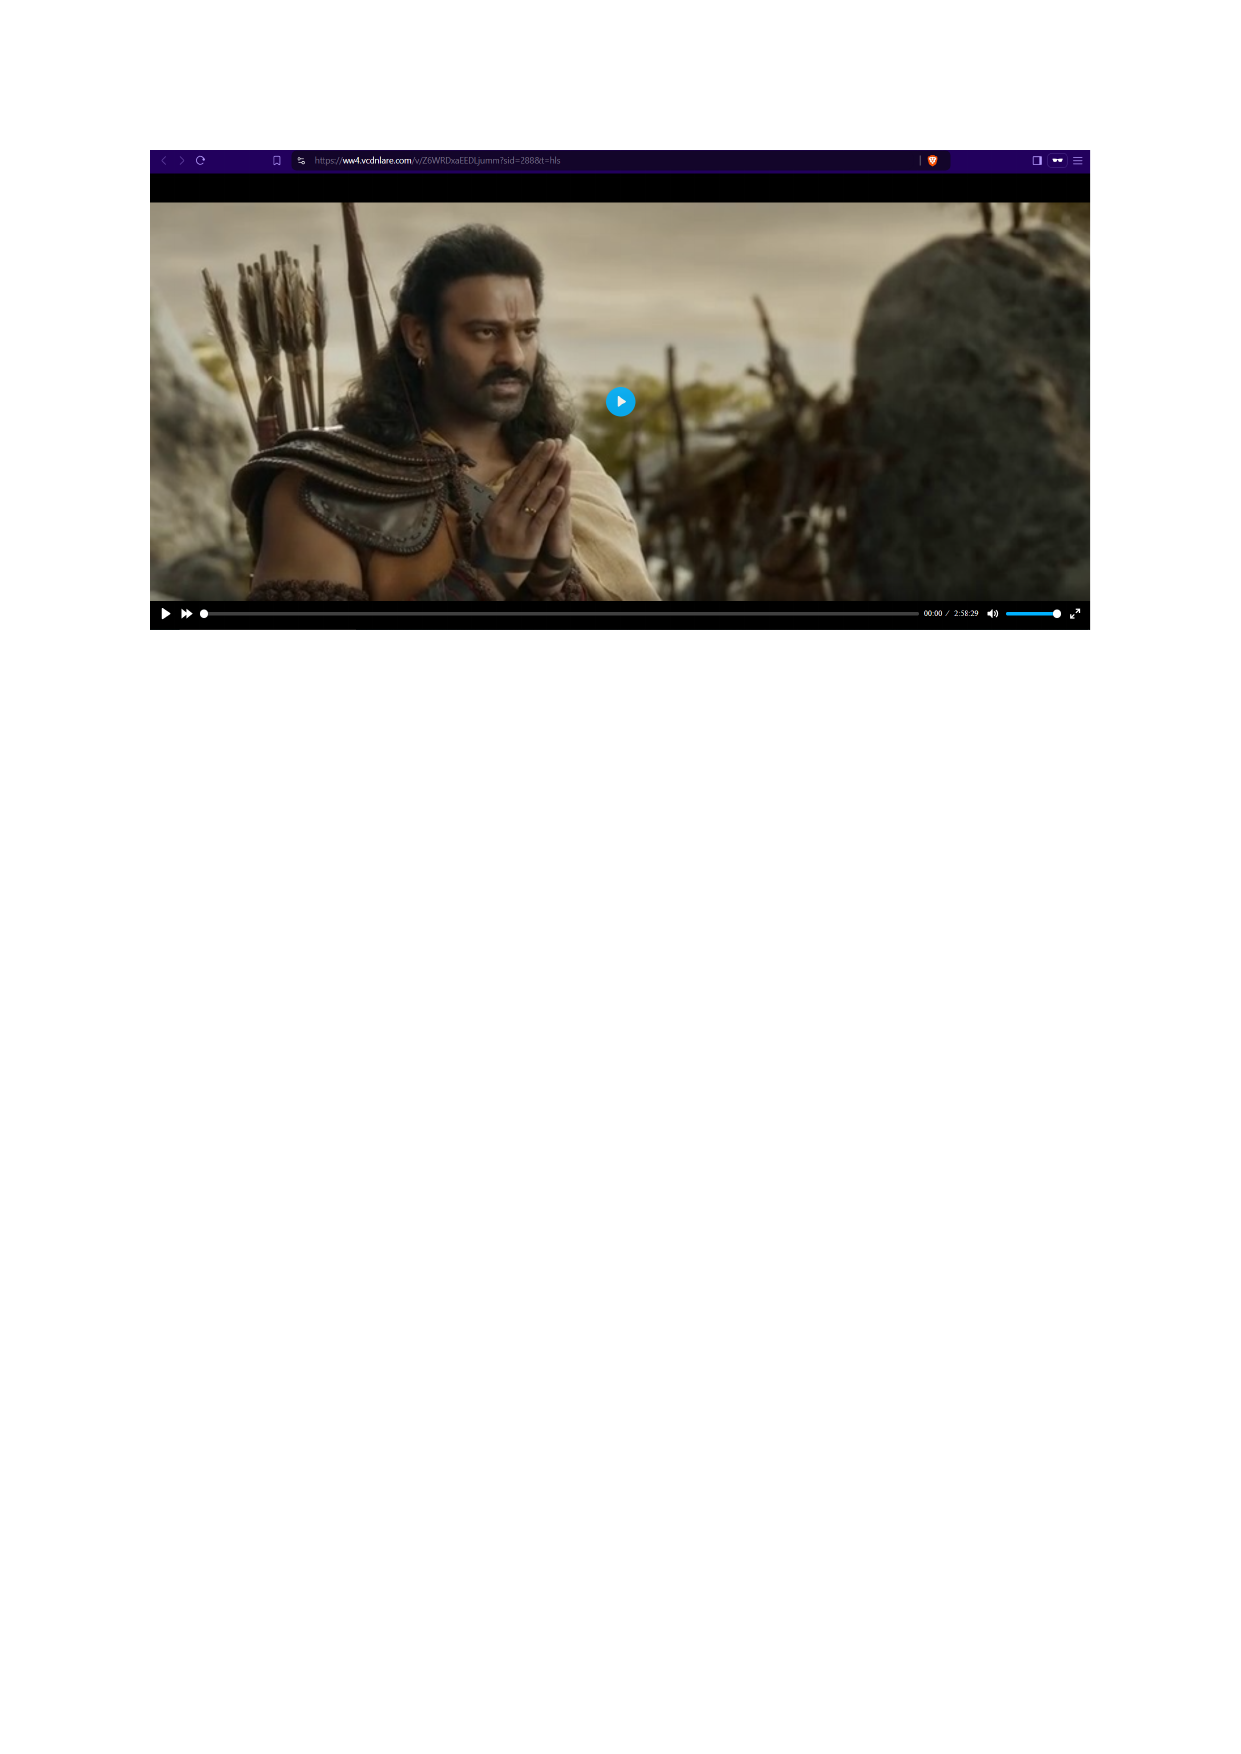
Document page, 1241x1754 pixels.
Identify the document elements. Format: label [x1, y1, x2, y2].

picture [150, 150, 1091, 630]
